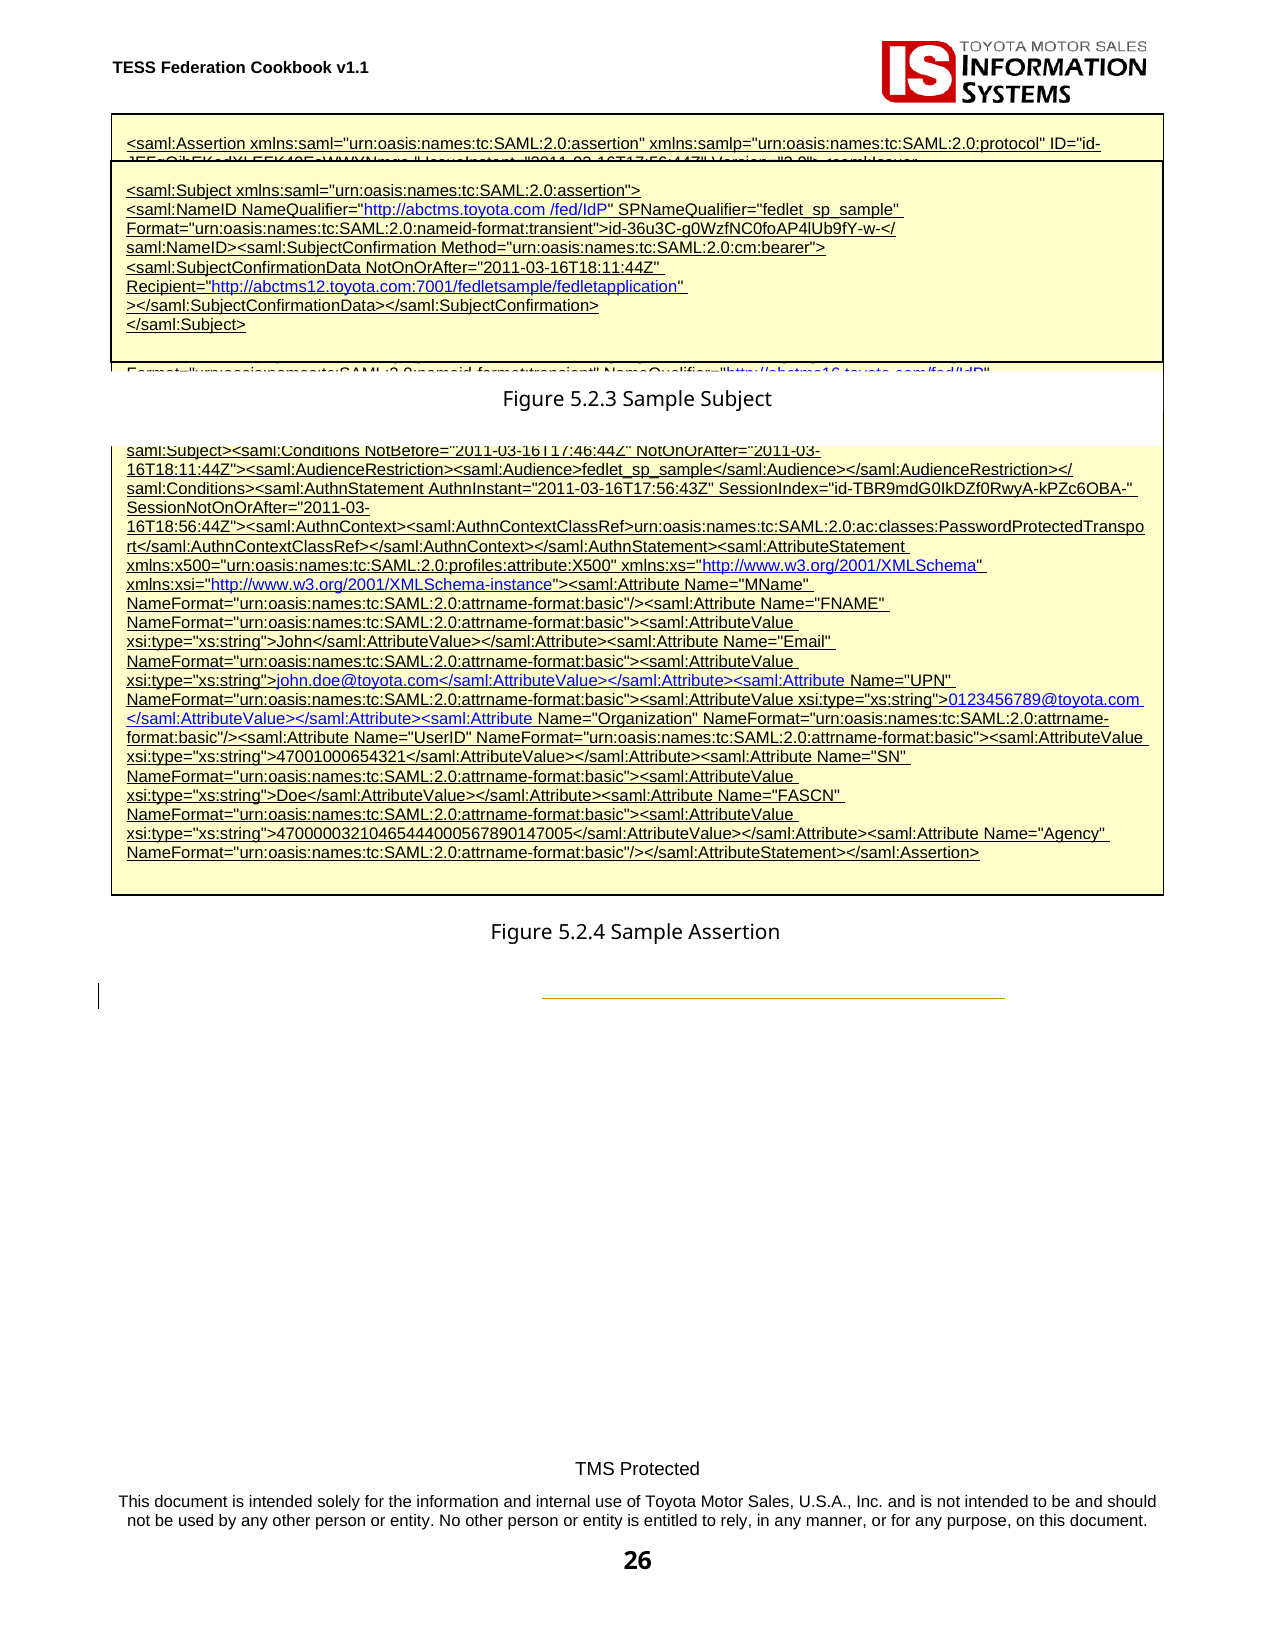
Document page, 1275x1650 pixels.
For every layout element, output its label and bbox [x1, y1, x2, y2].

picture [882, 39, 1147, 110]
